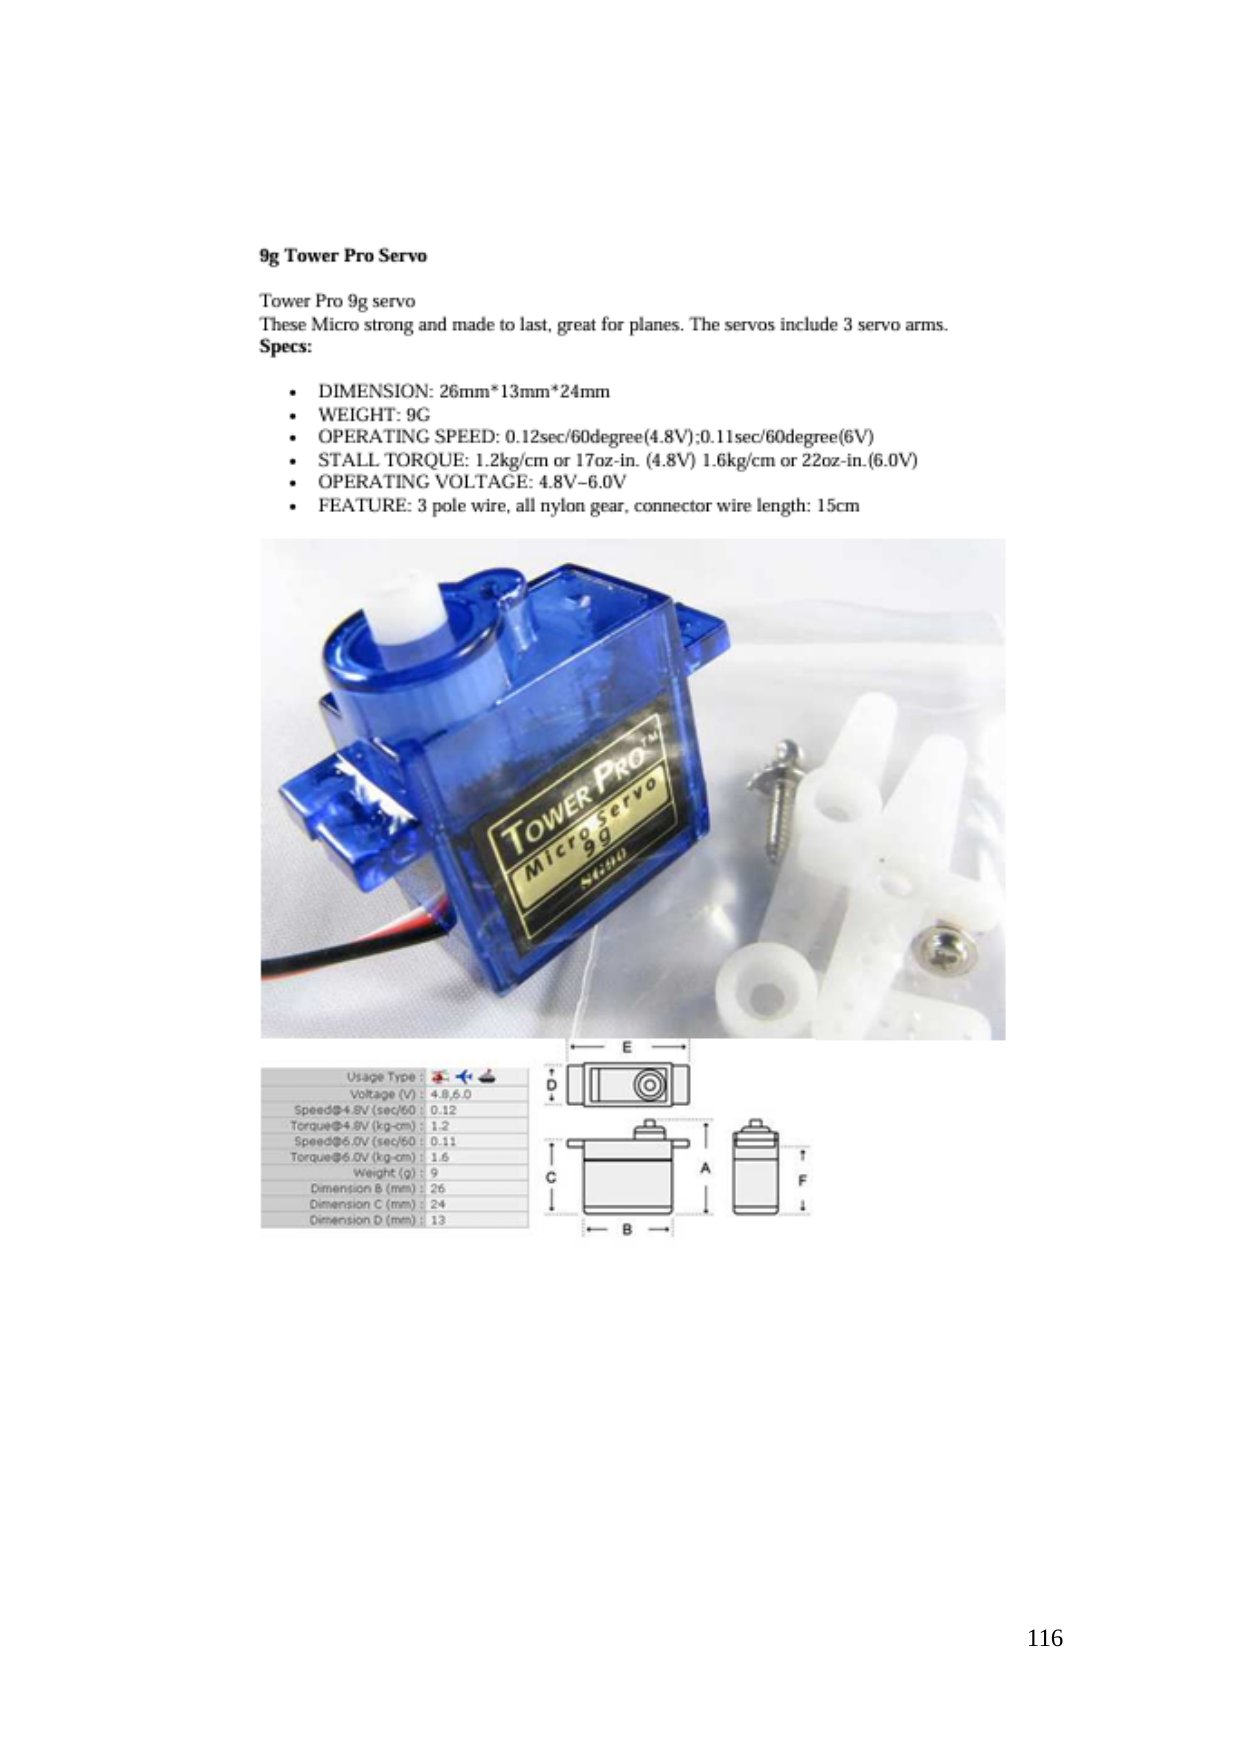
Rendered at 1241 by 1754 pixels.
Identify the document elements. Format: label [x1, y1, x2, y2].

picture [236, 177, 1063, 1258]
